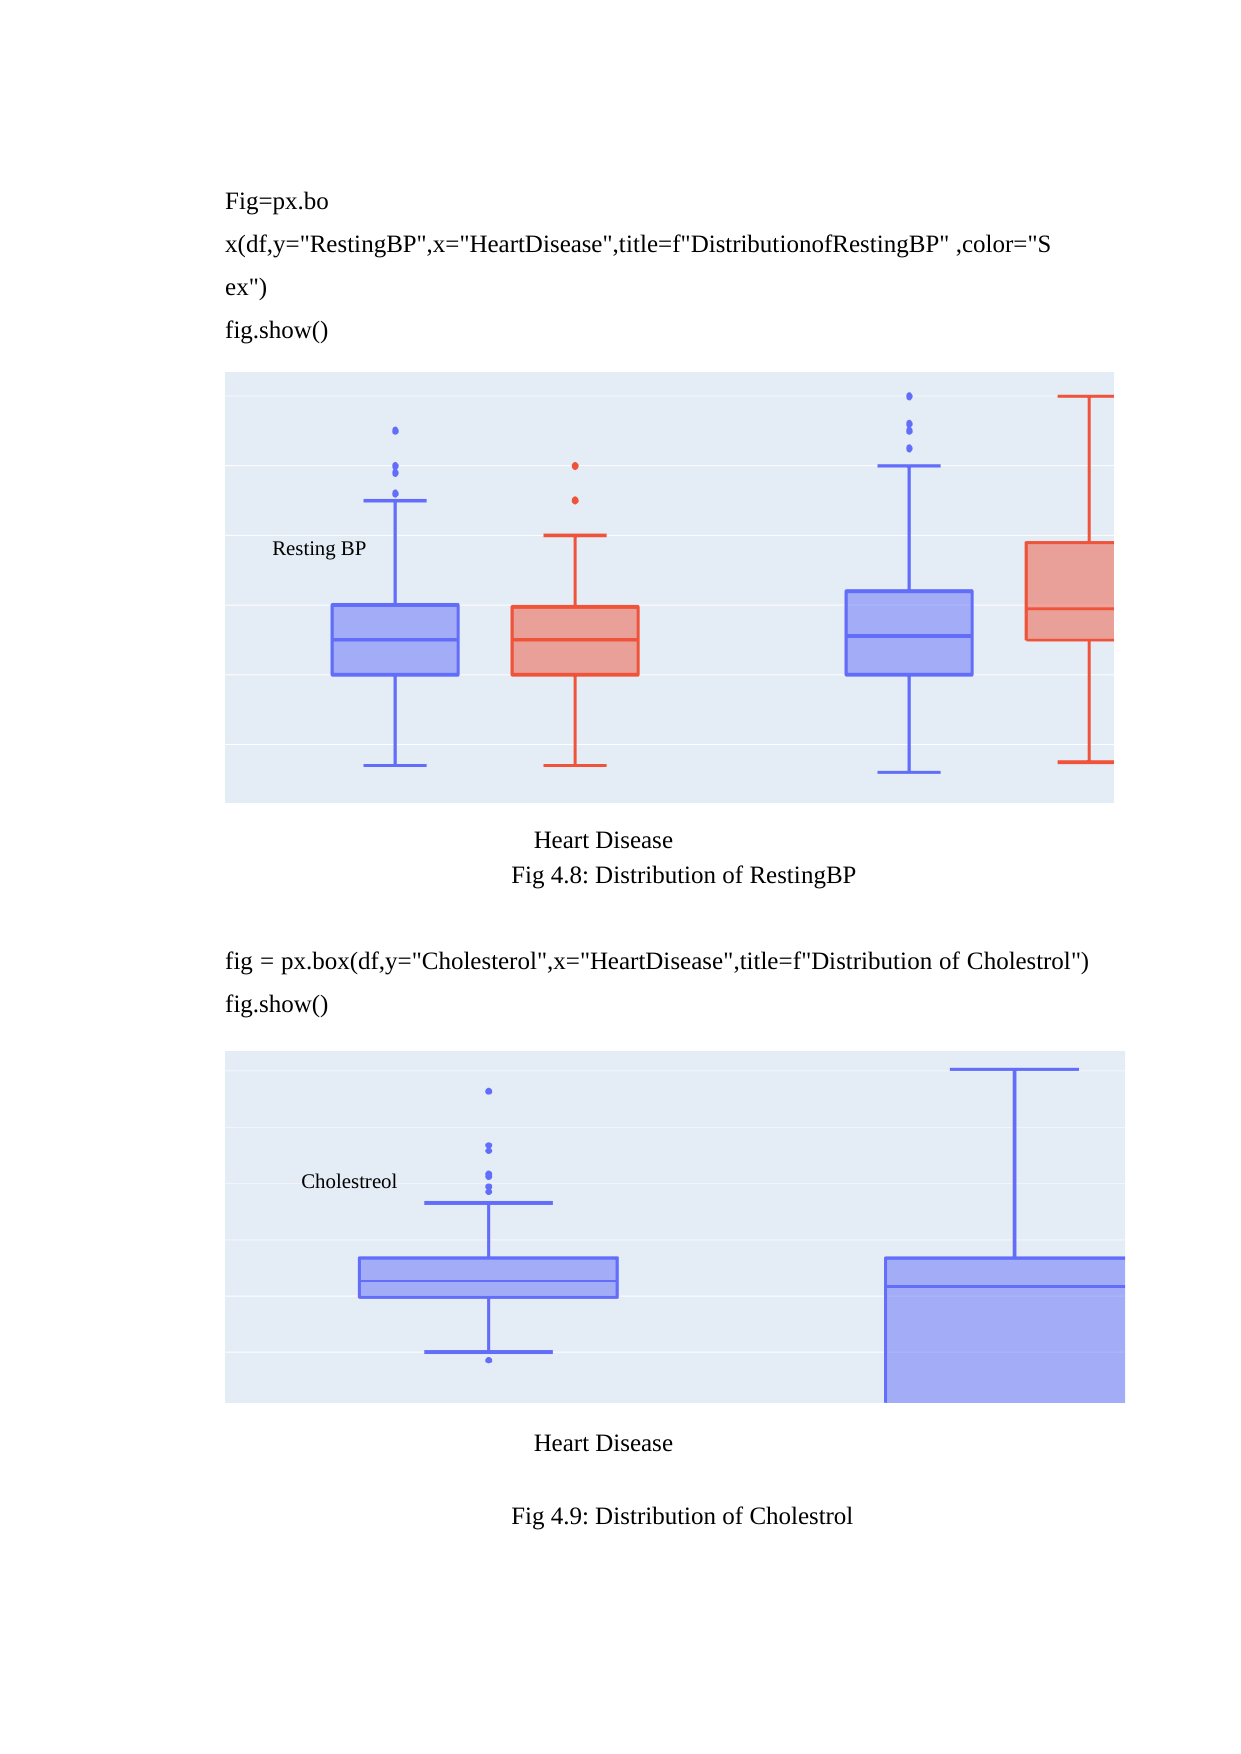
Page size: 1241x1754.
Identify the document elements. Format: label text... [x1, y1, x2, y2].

text Fig 4.9: Distribution of Cholestrol [511, 1501, 1154, 1530]
text fig.show() [225, 989, 1154, 1018]
text Heart Disease [177, 1431, 1152, 1456]
picture [225, 372, 1114, 803]
text Fig=px.box(df,y="RestingBP",x="HeartDisease",title=f"DistributionofRestingBP" ,color="Sex") [225, 186, 1060, 301]
text fig = px.box(df,y="Cholesterol",x="HeartDisease",title=f"Distribution of Cholestrol") [225, 946, 1154, 975]
text Fig 4.8: Distribution of RestingBP [511, 860, 1154, 889]
text fig.show() [225, 315, 1154, 343]
text Heart Disease [177, 828, 1152, 853]
picture [225, 1047, 1125, 1403]
